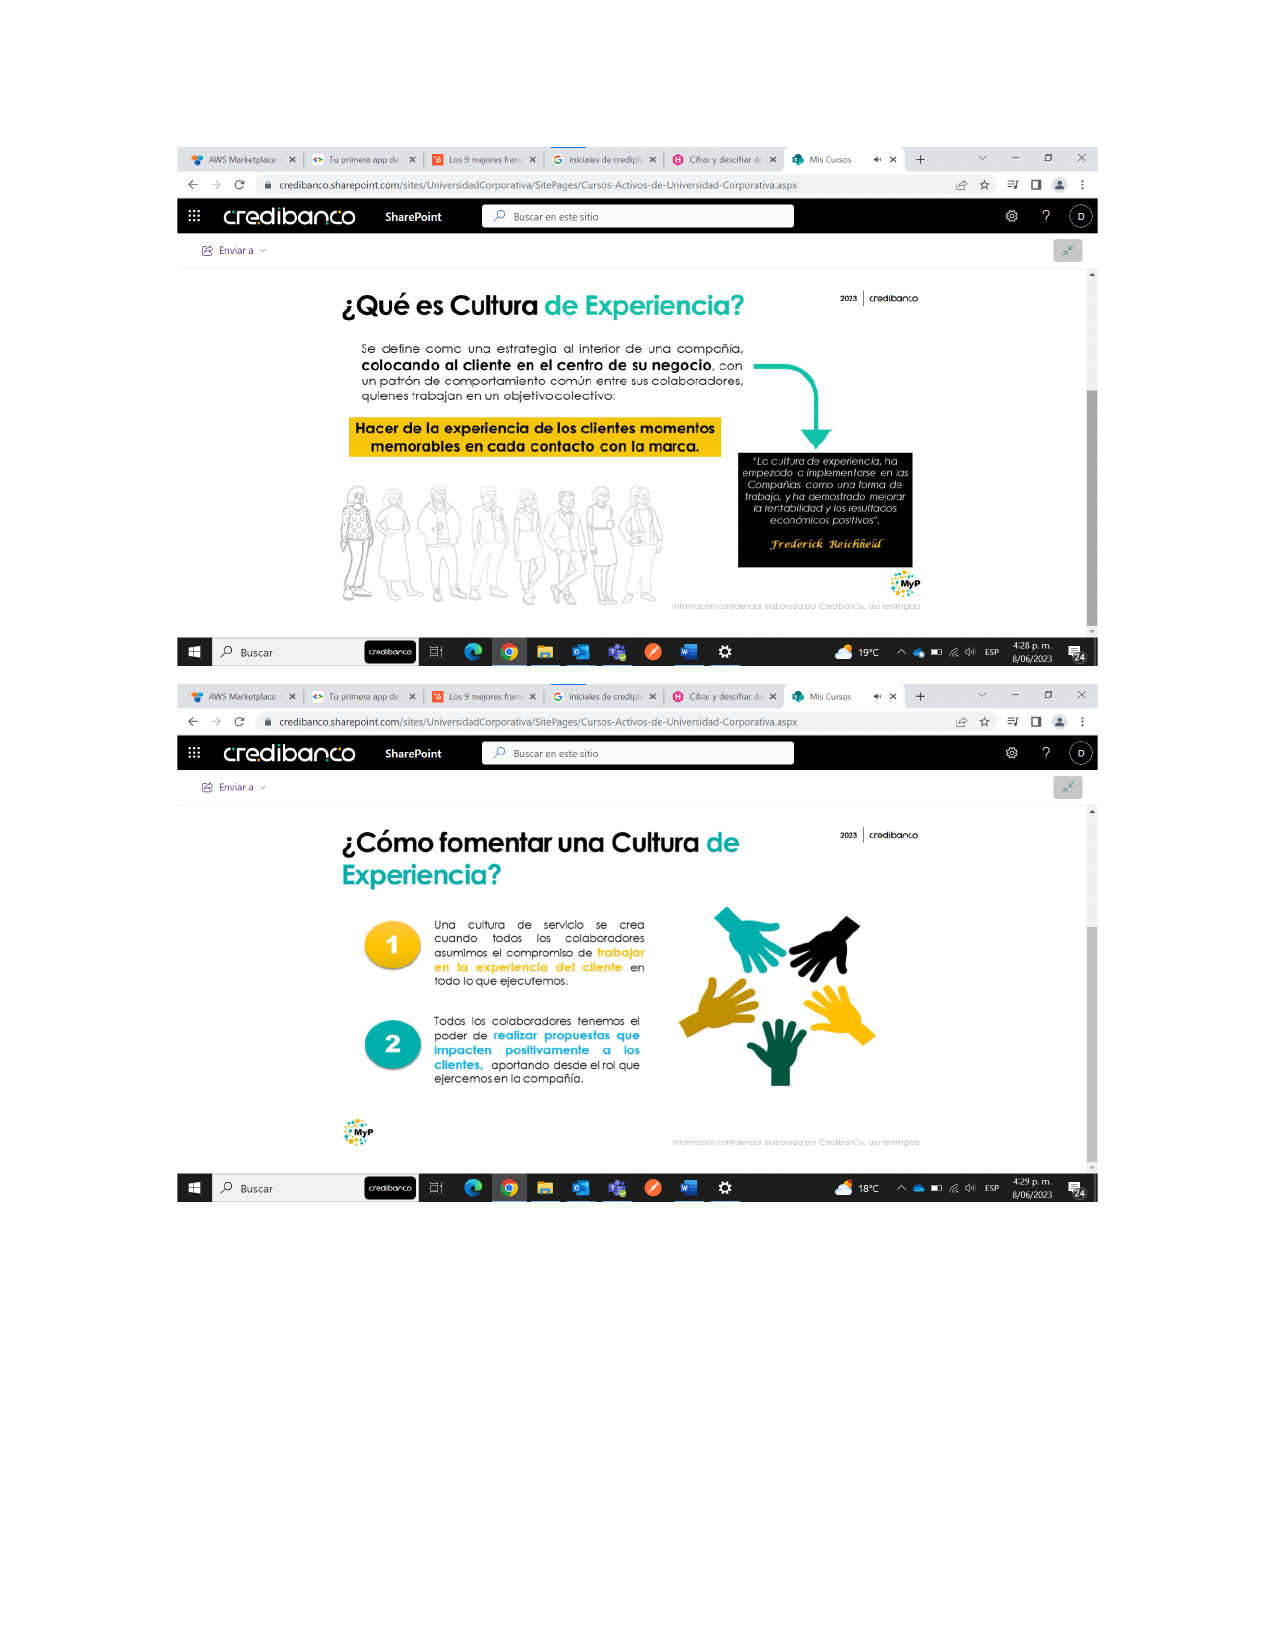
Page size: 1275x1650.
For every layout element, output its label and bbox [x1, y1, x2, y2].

picture [177, 147, 1098, 666]
picture [177, 684, 1098, 1202]
